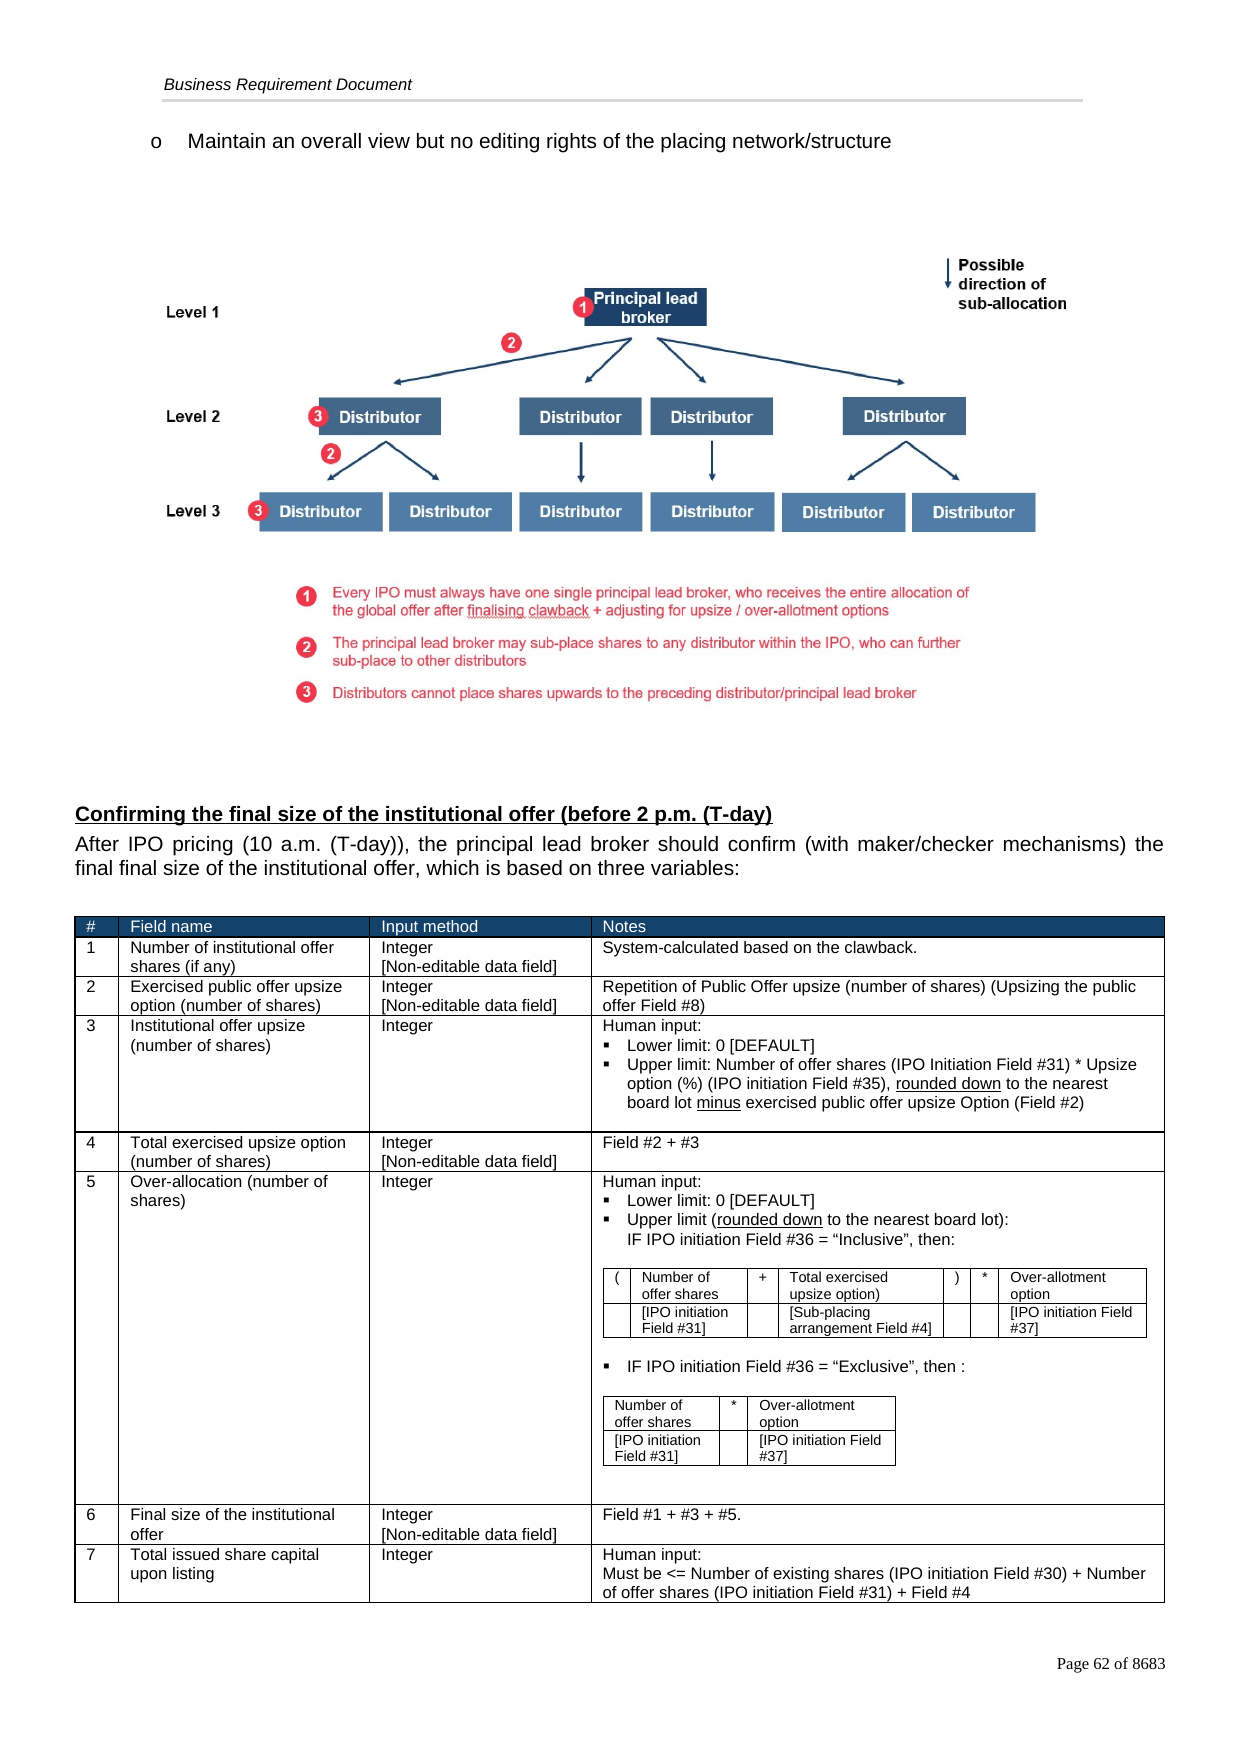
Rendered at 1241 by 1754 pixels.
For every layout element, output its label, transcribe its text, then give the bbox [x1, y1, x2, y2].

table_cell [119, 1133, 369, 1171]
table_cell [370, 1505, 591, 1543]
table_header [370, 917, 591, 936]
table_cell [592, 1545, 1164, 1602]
text After IPO pricing (10 a.m. (T-day)), the principal lead broker should confirm (with maker/checker mechanisms) the final final size of the institutional offer, which is based on three variables: [75, 832, 1165, 880]
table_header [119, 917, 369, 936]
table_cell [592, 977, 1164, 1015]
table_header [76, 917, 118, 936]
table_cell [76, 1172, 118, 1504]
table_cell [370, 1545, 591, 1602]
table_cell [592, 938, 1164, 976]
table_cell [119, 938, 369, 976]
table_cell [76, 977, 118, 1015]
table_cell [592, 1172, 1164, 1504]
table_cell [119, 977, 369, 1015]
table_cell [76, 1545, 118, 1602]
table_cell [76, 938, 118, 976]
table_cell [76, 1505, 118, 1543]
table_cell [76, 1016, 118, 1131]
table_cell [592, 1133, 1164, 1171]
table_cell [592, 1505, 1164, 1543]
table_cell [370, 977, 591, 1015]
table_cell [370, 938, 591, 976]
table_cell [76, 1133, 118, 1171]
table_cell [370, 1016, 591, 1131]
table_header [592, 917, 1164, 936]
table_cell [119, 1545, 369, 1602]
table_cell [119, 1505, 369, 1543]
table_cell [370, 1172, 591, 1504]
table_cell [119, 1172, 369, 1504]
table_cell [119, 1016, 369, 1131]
list Maintain an overall view but no editing rights of the placing network/structure [150, 129, 1165, 155]
text Confirming the final size of the institutional offer (before 2 p.m. (T-day) [75, 802, 1165, 826]
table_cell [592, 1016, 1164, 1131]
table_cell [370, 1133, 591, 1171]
picture [150, 252, 1091, 723]
